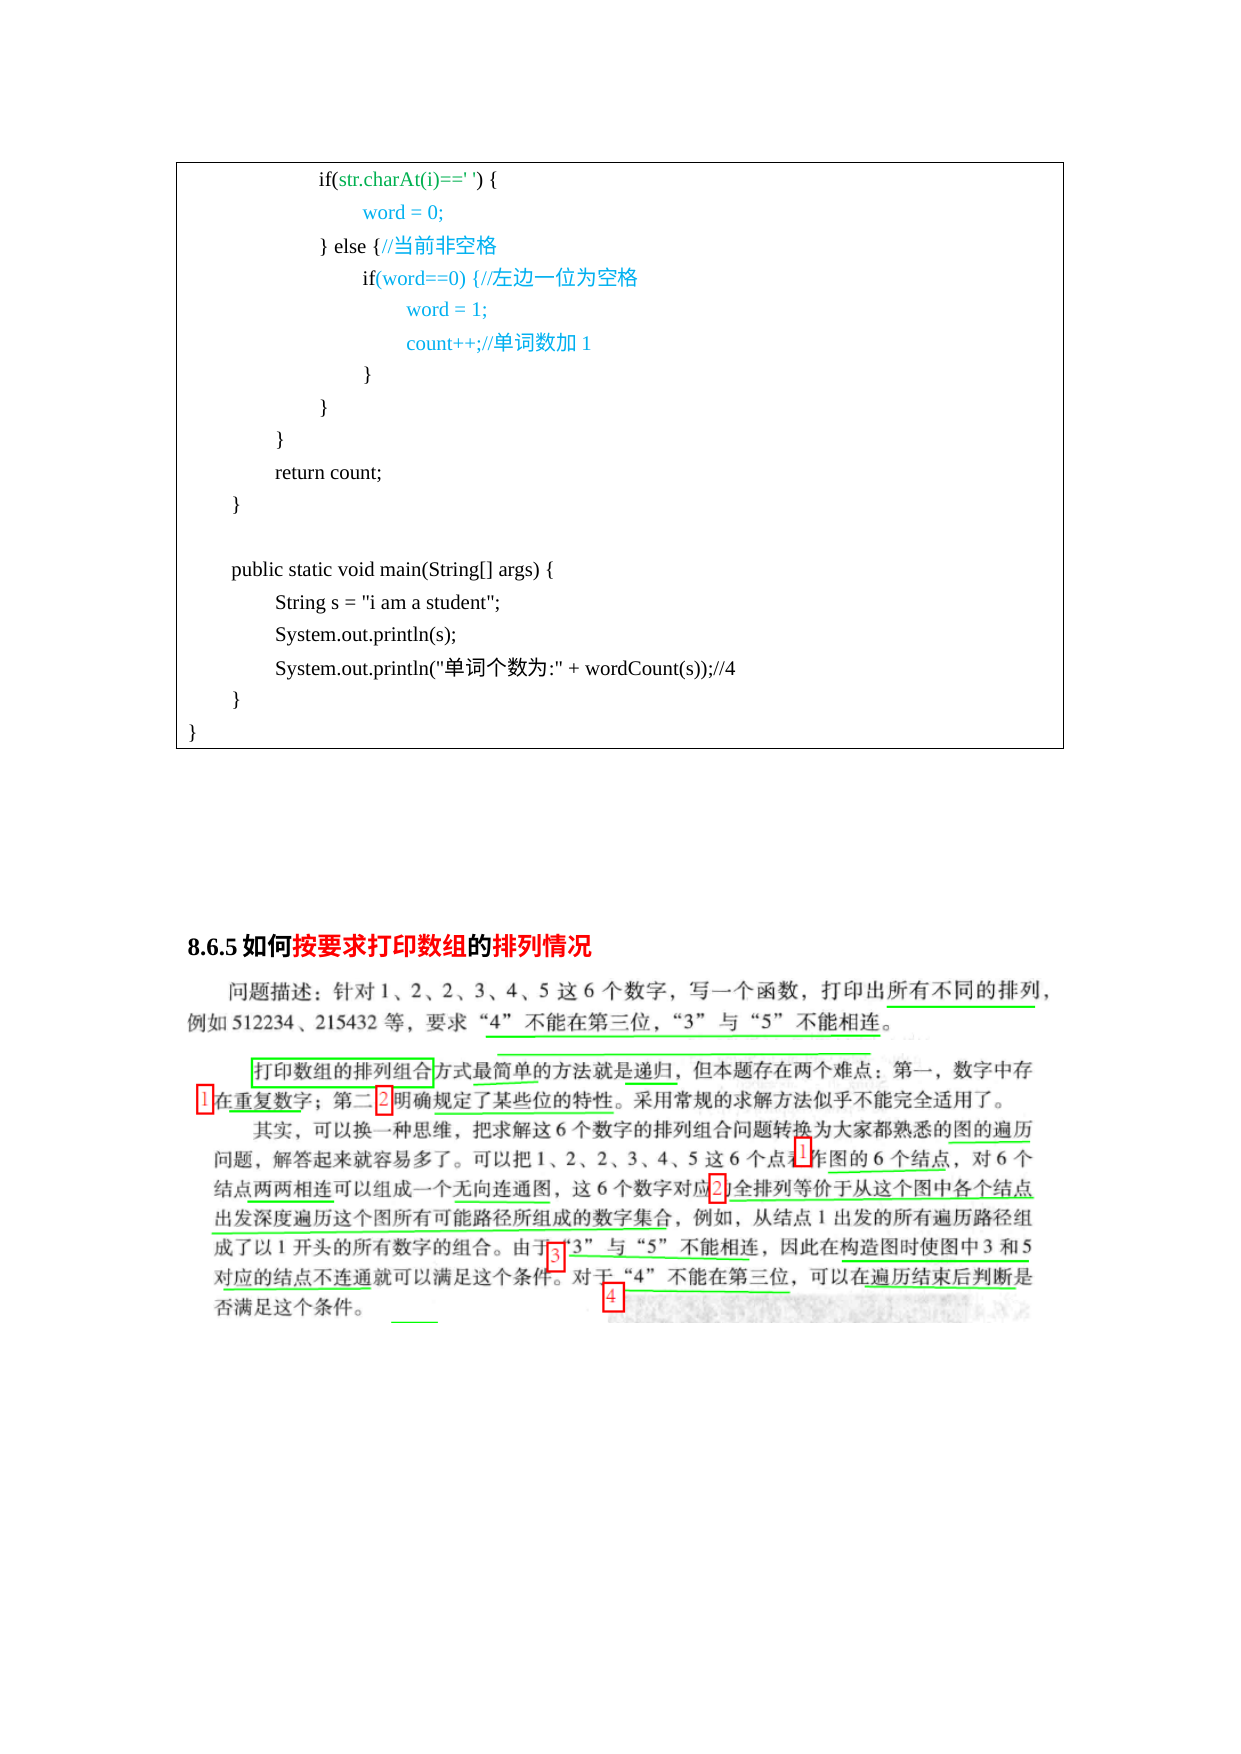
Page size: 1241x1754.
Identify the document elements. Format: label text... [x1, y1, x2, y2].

picture [487, 271, 498, 285]
picture [487, 336, 493, 350]
picture [381, 239, 387, 253]
picture [482, 336, 488, 350]
text 8.6.5如何按要求打印数组的排列情况 [187, 912, 1053, 977]
picture [407, 275, 414, 283]
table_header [177, 163, 1063, 748]
picture [187, 1053, 1053, 1323]
picture [481, 271, 487, 285]
picture [465, 338, 475, 348]
picture [387, 239, 393, 253]
picture [187, 978, 1053, 1040]
